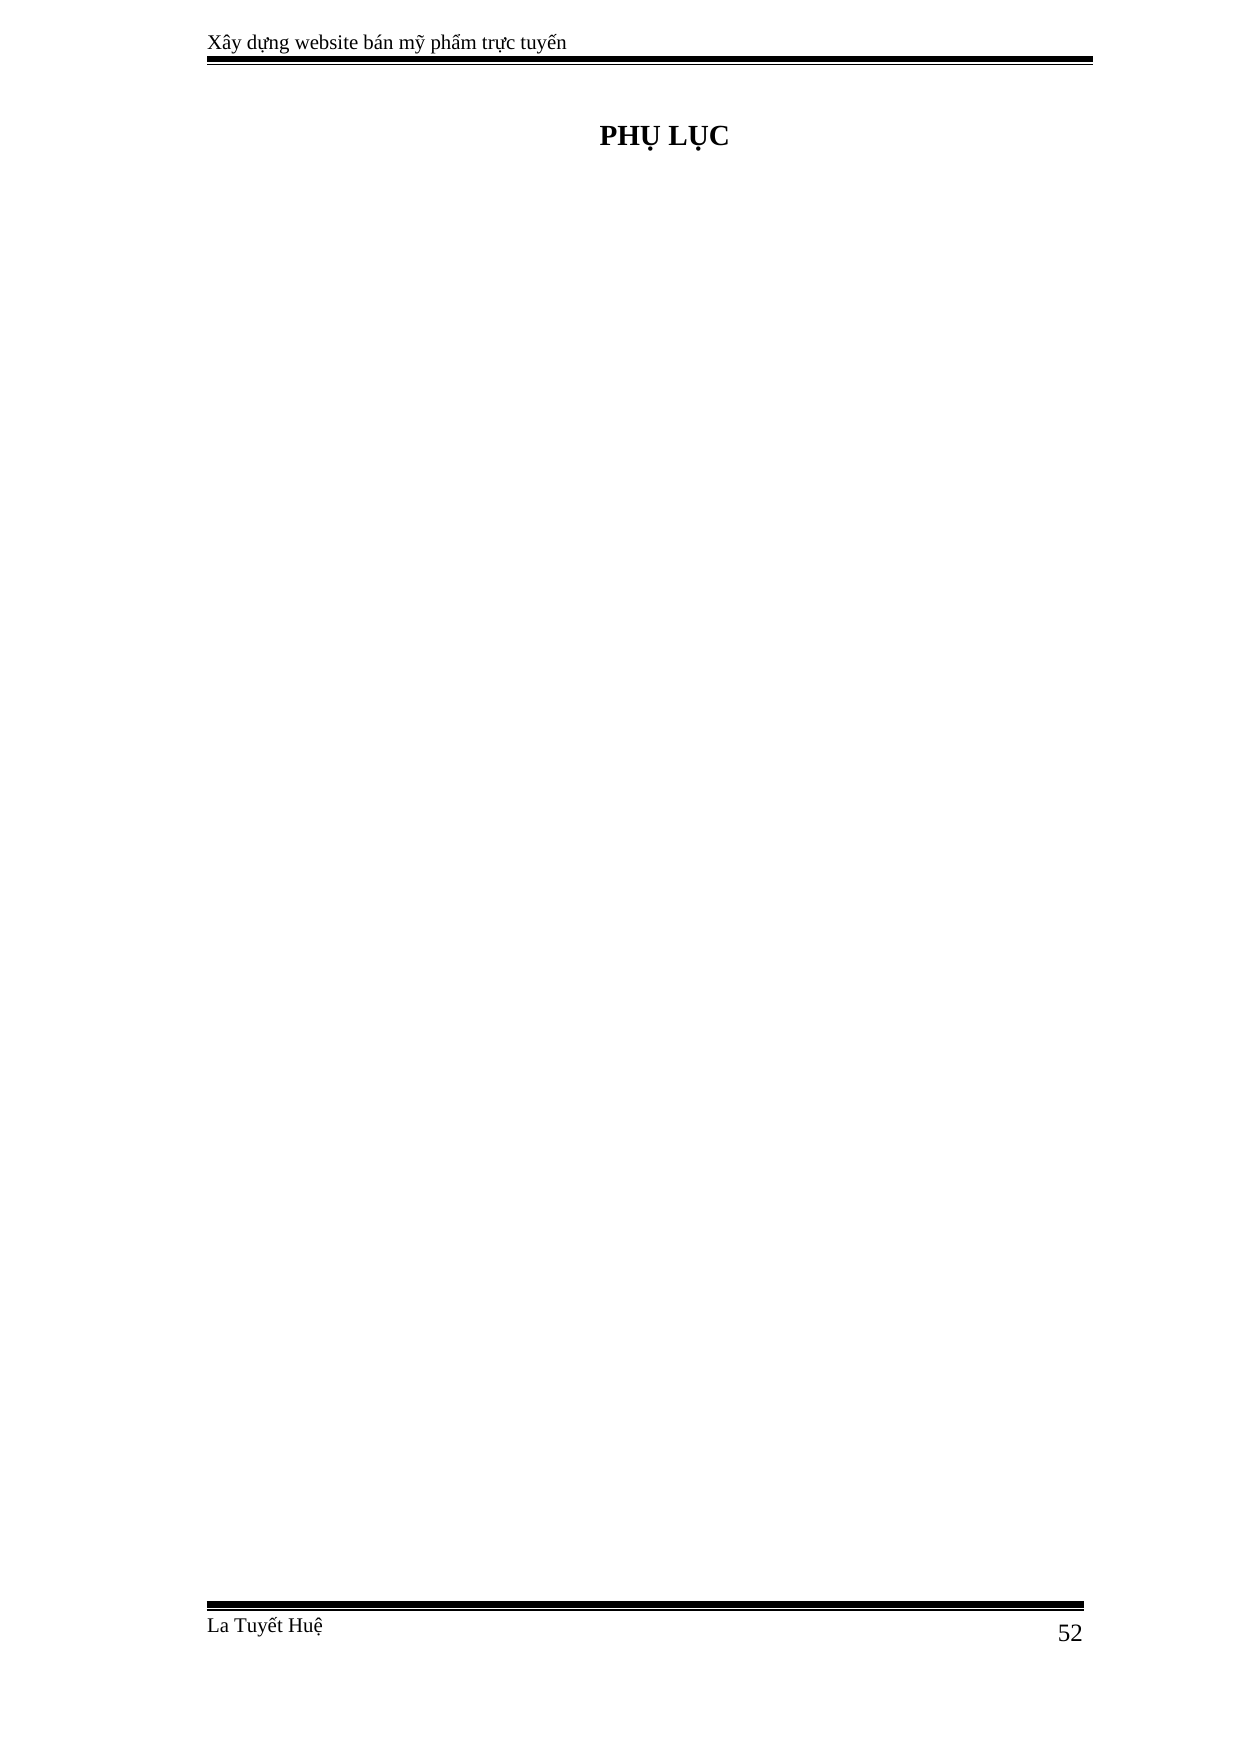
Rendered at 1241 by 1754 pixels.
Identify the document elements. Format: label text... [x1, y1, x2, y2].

subtitle PHỤ LỤC [207, 118, 1122, 152]
